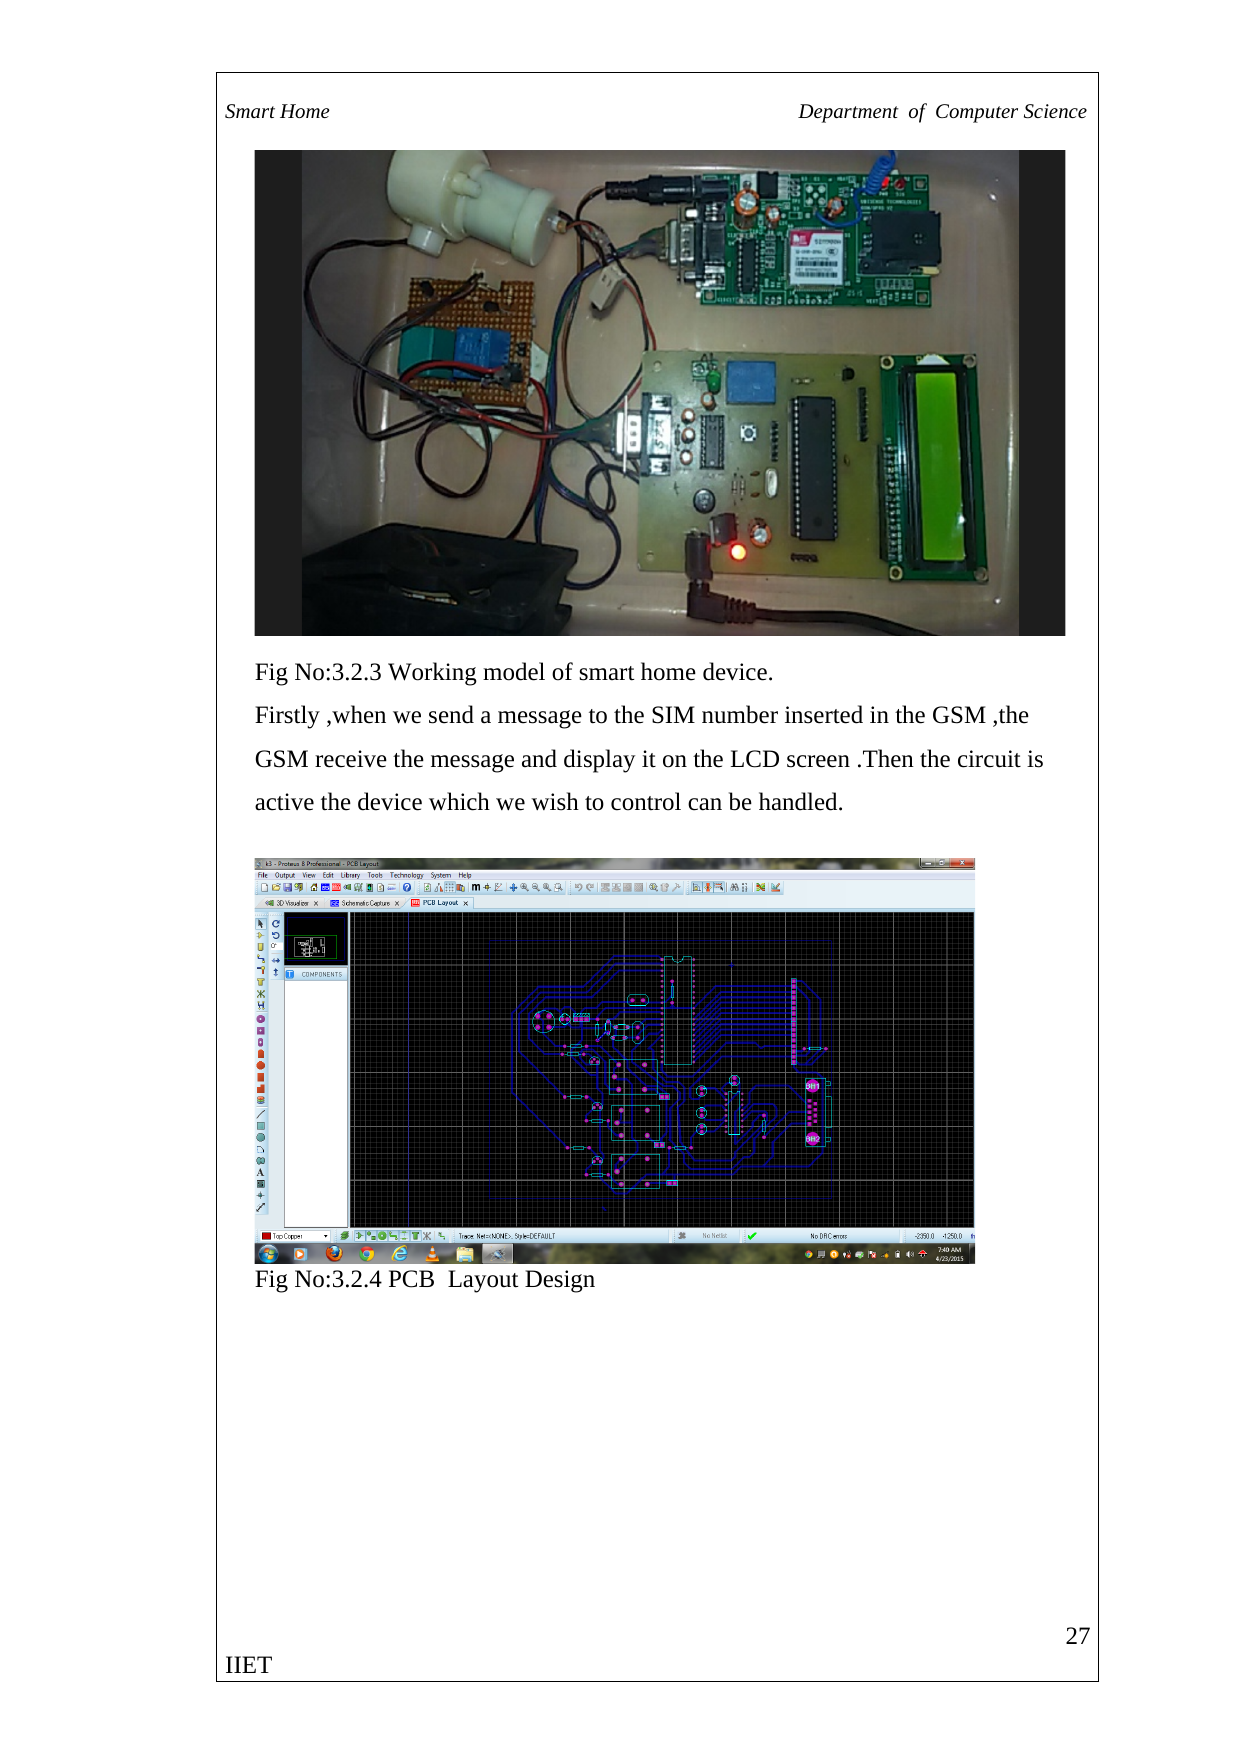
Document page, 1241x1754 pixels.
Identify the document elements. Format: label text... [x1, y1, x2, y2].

text Fig No:3.2.4 PCB Layout Design [254, 1264, 1066, 1293]
text GSM receive the message and display it on the LCD screen .Then the circuit is [254, 744, 1066, 772]
picture [254, 150, 1066, 636]
text Firstly ,when we send a message to the SIM number inserted in the GSM ,the [254, 701, 1066, 729]
text Fig No:3.2.3 Working model of smart home device. [254, 657, 1066, 686]
picture [254, 858, 976, 1264]
text active the device which we wish to control can be handled. [254, 787, 1066, 816]
